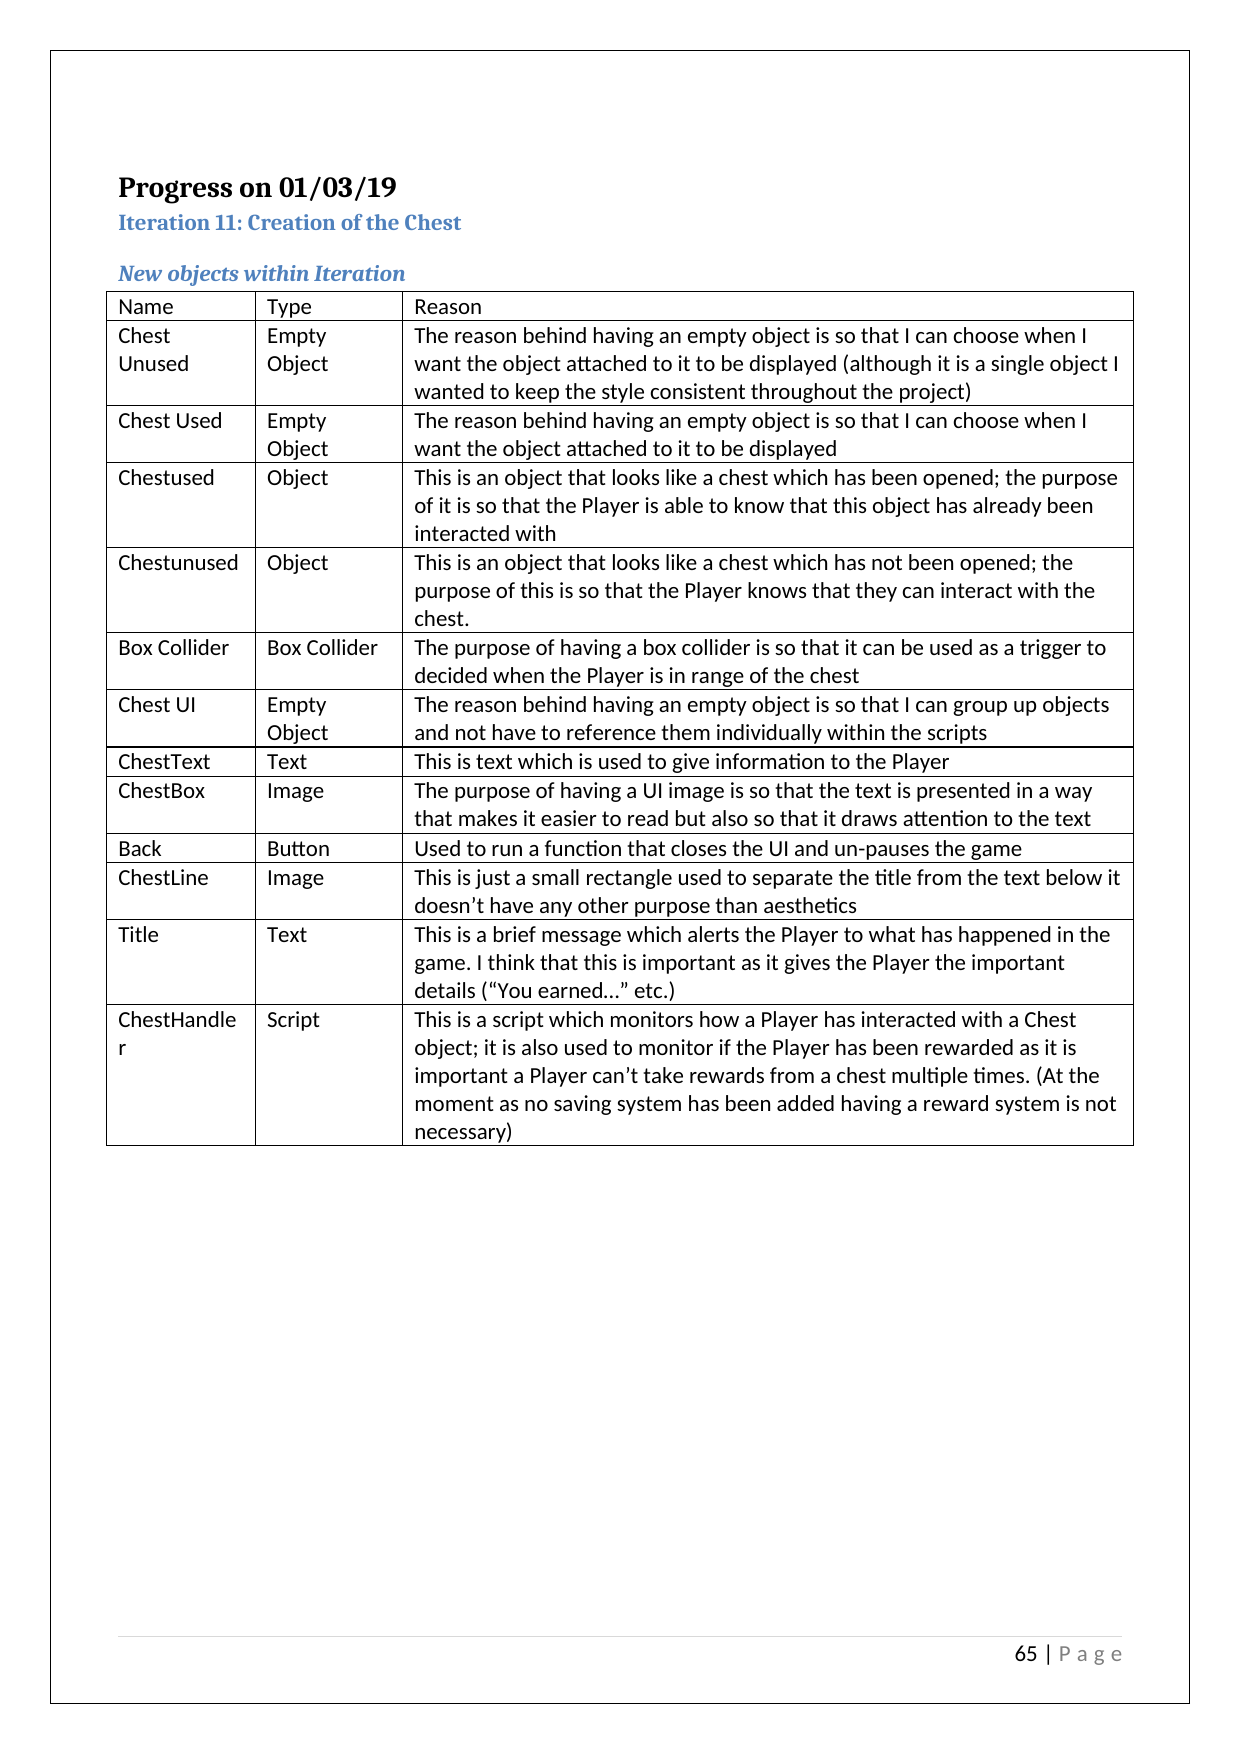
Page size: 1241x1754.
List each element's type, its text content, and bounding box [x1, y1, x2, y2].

table_cell Chest UI [107, 690, 255, 746]
table_cell Used to run a function that closes the UI and un-pauses the game [403, 834, 1133, 862]
table_cell Empty Object [256, 406, 402, 462]
table_cell Image [256, 777, 402, 833]
table_cell This is a script which monitors how a Player has interacted with a Chest object; it is also used to monitor if the Player has been rewarded as it is important a Player can’t take rewards from a chest multiple times. (At the moment as no saving system has been added having a reward system is not necessary) [403, 1005, 1133, 1145]
table_cell Back [107, 834, 255, 862]
table_cell Empty Object [256, 690, 402, 746]
table_cell The reason behind having an empty object is so that I can group up objects and not have to reference them individually within the scripts [403, 690, 1133, 746]
table_cell The purpose of having a UI image is so that the text is presented in a way that makes it easier to read but also so that it draws attention to the text [403, 777, 1133, 833]
table_cell ChestBox [107, 777, 255, 833]
table_cell The reason behind having an empty object is so that I can choose when I want the object attached to it to be displayed [403, 406, 1133, 462]
table_cell The reason behind having an empty object is so that I can choose when I want the object attached to it to be displayed (although it is a single object I wanted to keep the style consistent throughout the project) [403, 321, 1133, 405]
table_header Name [107, 292, 255, 320]
table_header Type [256, 292, 402, 320]
table_cell Title [107, 920, 255, 1004]
table_cell Button [256, 834, 402, 862]
table_cell Chest Used [107, 406, 255, 462]
table_cell This is just a small rectangle used to separate the title from the text below it doesn’t have any other purpose than aesthetics [403, 863, 1133, 919]
table_cell ChestText [107, 748, 255, 776]
table_cell Object [256, 548, 402, 632]
table_cell This is an object that looks like a chest which has been opened; the purpose of it is so that the Player is able to know that this object has already been interacted with [403, 463, 1133, 547]
table_cell ChestLine [107, 863, 255, 919]
table_cell Chestunused [107, 548, 255, 632]
subtitle New objects within Iteration [118, 261, 1122, 287]
table_header Reason [403, 292, 1133, 320]
table_cell This is text which is used to give information to the Player [403, 748, 1133, 776]
table_cell ChestHandler [107, 1005, 255, 1145]
table_cell The purpose of having a box collider is so that it can be used as a trigger to decided when the Player is in range of the chest [403, 633, 1133, 689]
table_cell Text [256, 748, 402, 776]
table_cell Script [256, 1005, 402, 1145]
table_cell Empty Object [256, 321, 402, 405]
table_cell Chestused [107, 463, 255, 547]
table_cell This is a brief message which alerts the Player to what has happened in the game. I think that this is important as it gives the Player the important details (“You earned…” etc.) [403, 920, 1133, 1004]
table_cell This is an object that looks like a chest which has not been opened; the purpose of this is so that the Player knows that they can interact with the chest. [403, 548, 1133, 632]
table_cell Object [256, 463, 402, 547]
table_cell Box Collider [256, 633, 402, 689]
subtitle Iteration 11: Creation of the Chest [118, 209, 1122, 236]
subtitle Progress on 01/03/19 [118, 171, 1122, 204]
table_cell Image [256, 863, 402, 919]
table_cell Box Collider [107, 633, 255, 689]
table_cell Chest Unused [107, 321, 255, 405]
table_cell Text [256, 920, 402, 1004]
